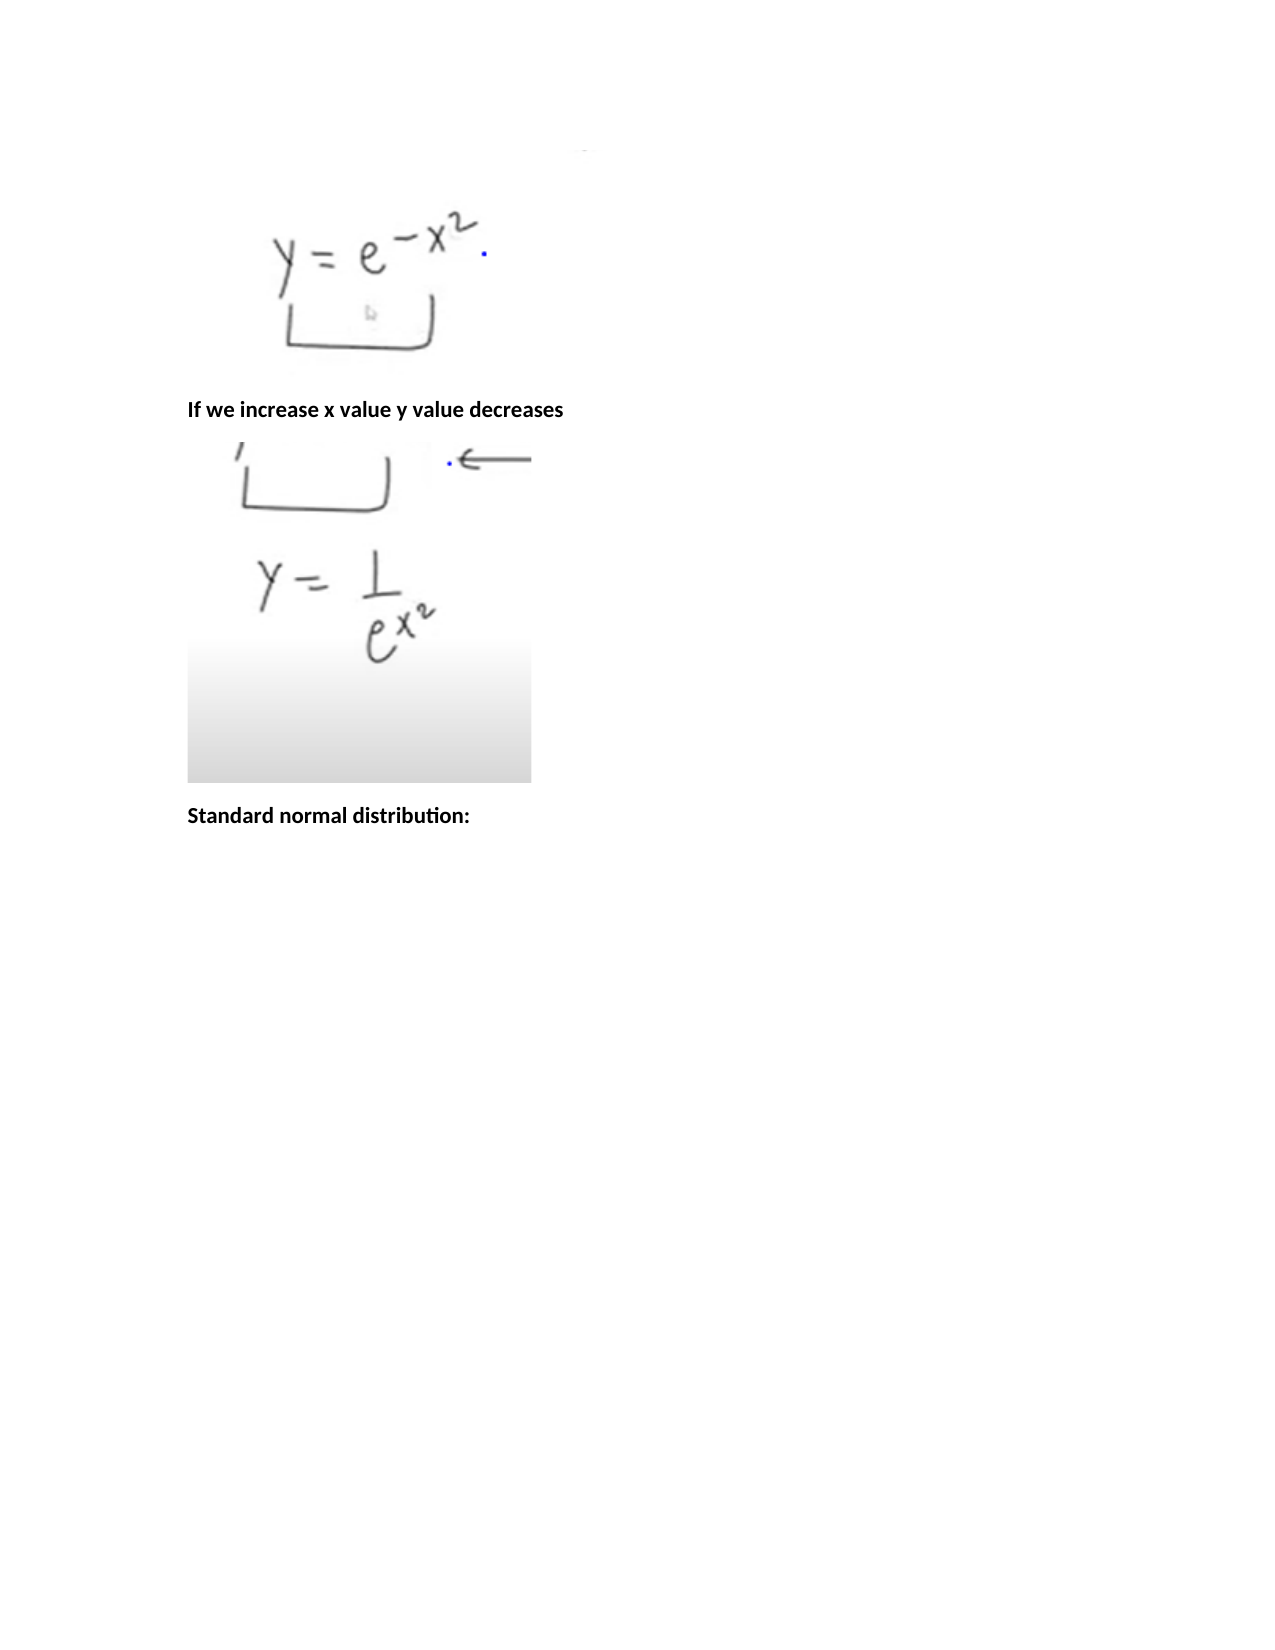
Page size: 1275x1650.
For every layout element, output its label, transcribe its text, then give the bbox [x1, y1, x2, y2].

picture [187, 442, 532, 783]
text Standard normal distribution: [187, 801, 1125, 829]
picture [187, 150, 606, 378]
text If we increase x value y value decreases [187, 396, 1125, 424]
